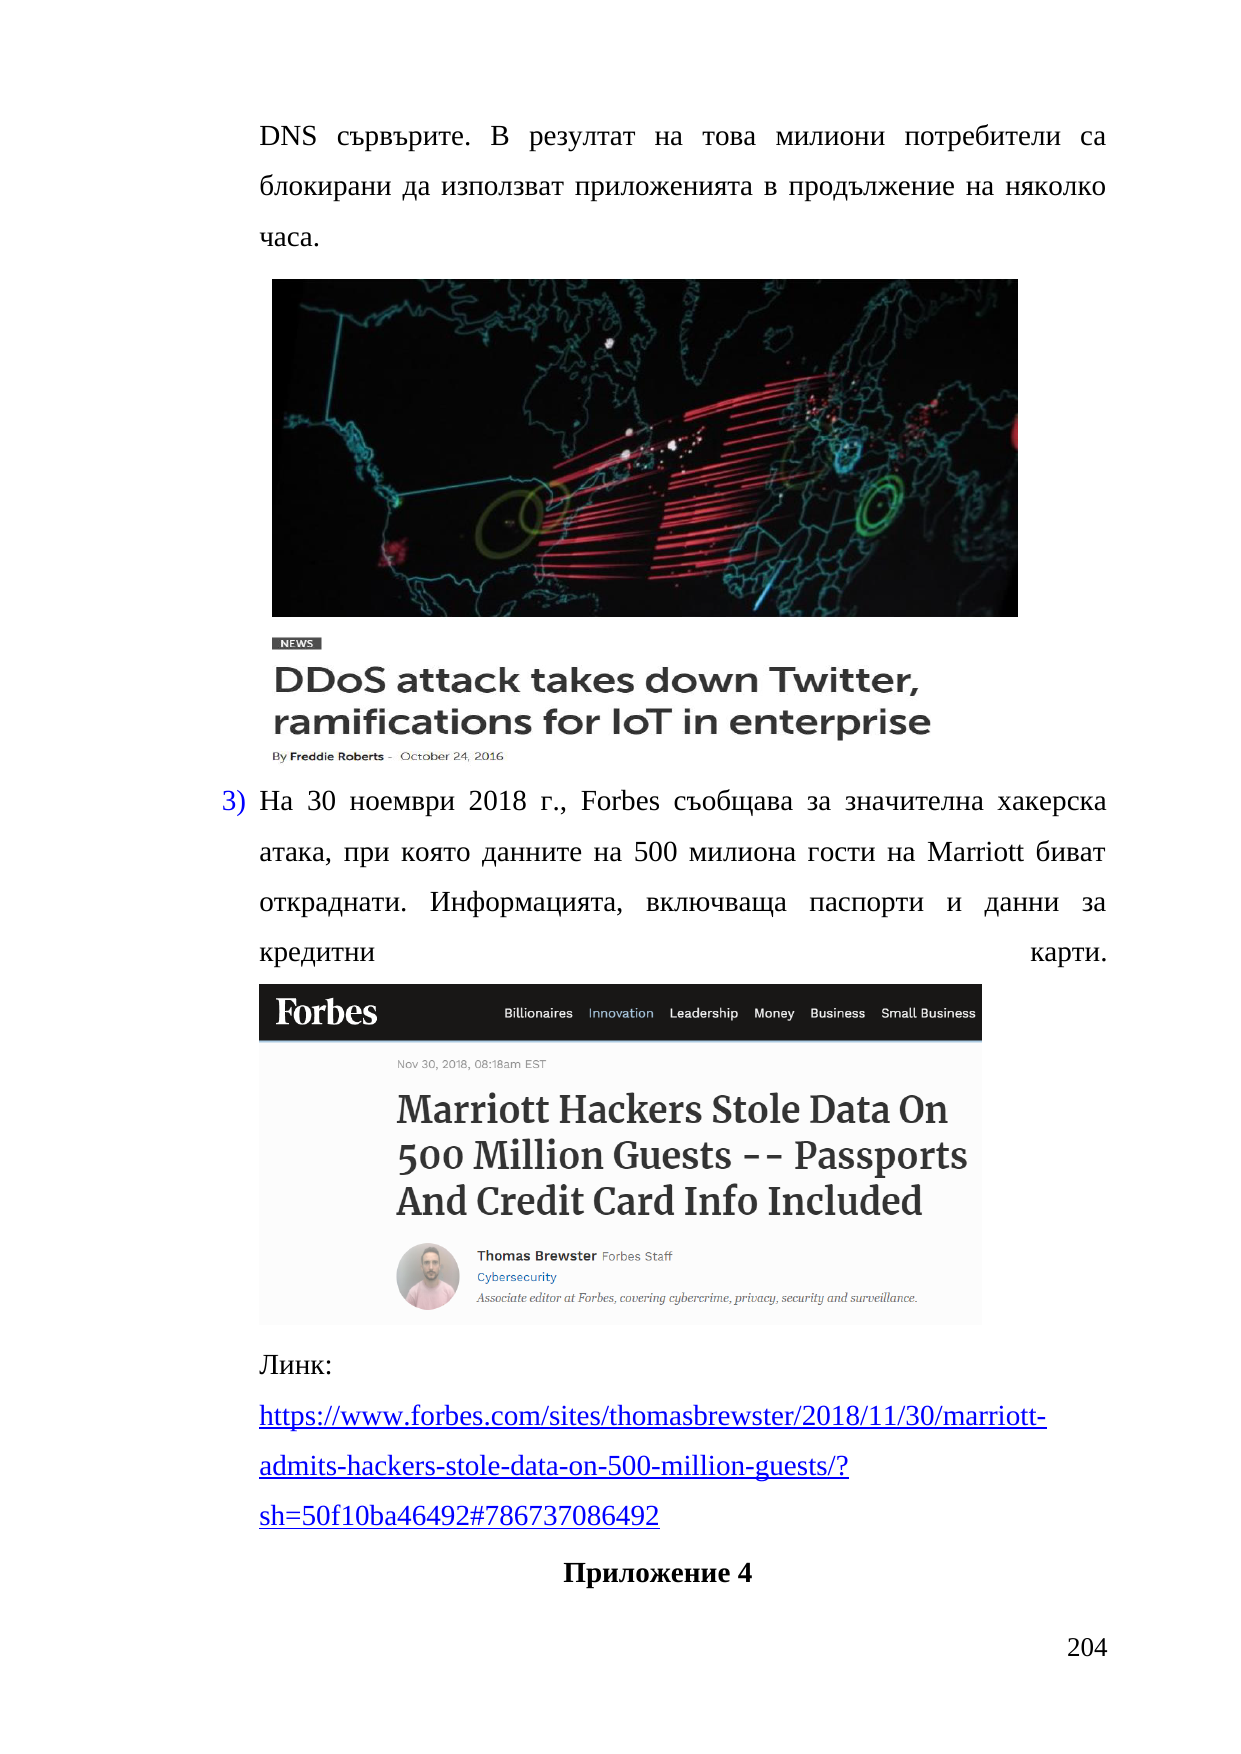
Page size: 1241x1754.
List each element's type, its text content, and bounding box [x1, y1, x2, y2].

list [222, 118, 1107, 767]
list Приложение 4 [208, 1555, 1107, 1588]
list На 30 ноември 2018 г., Forbes съобщава за значителна хакерска атака, при която данните на 500 милиона гости на Marriott биват откраднати. Информацията, включваща паспорти и данни за кредитни карти. Линк: https://www.forbes.com/sites/thomasbrewster/2018/11/30/marriott-admits-hackers-stole-data-on-500-million-guests/?sh=50f10ba46492#786737086492 [222, 783, 1107, 1532]
